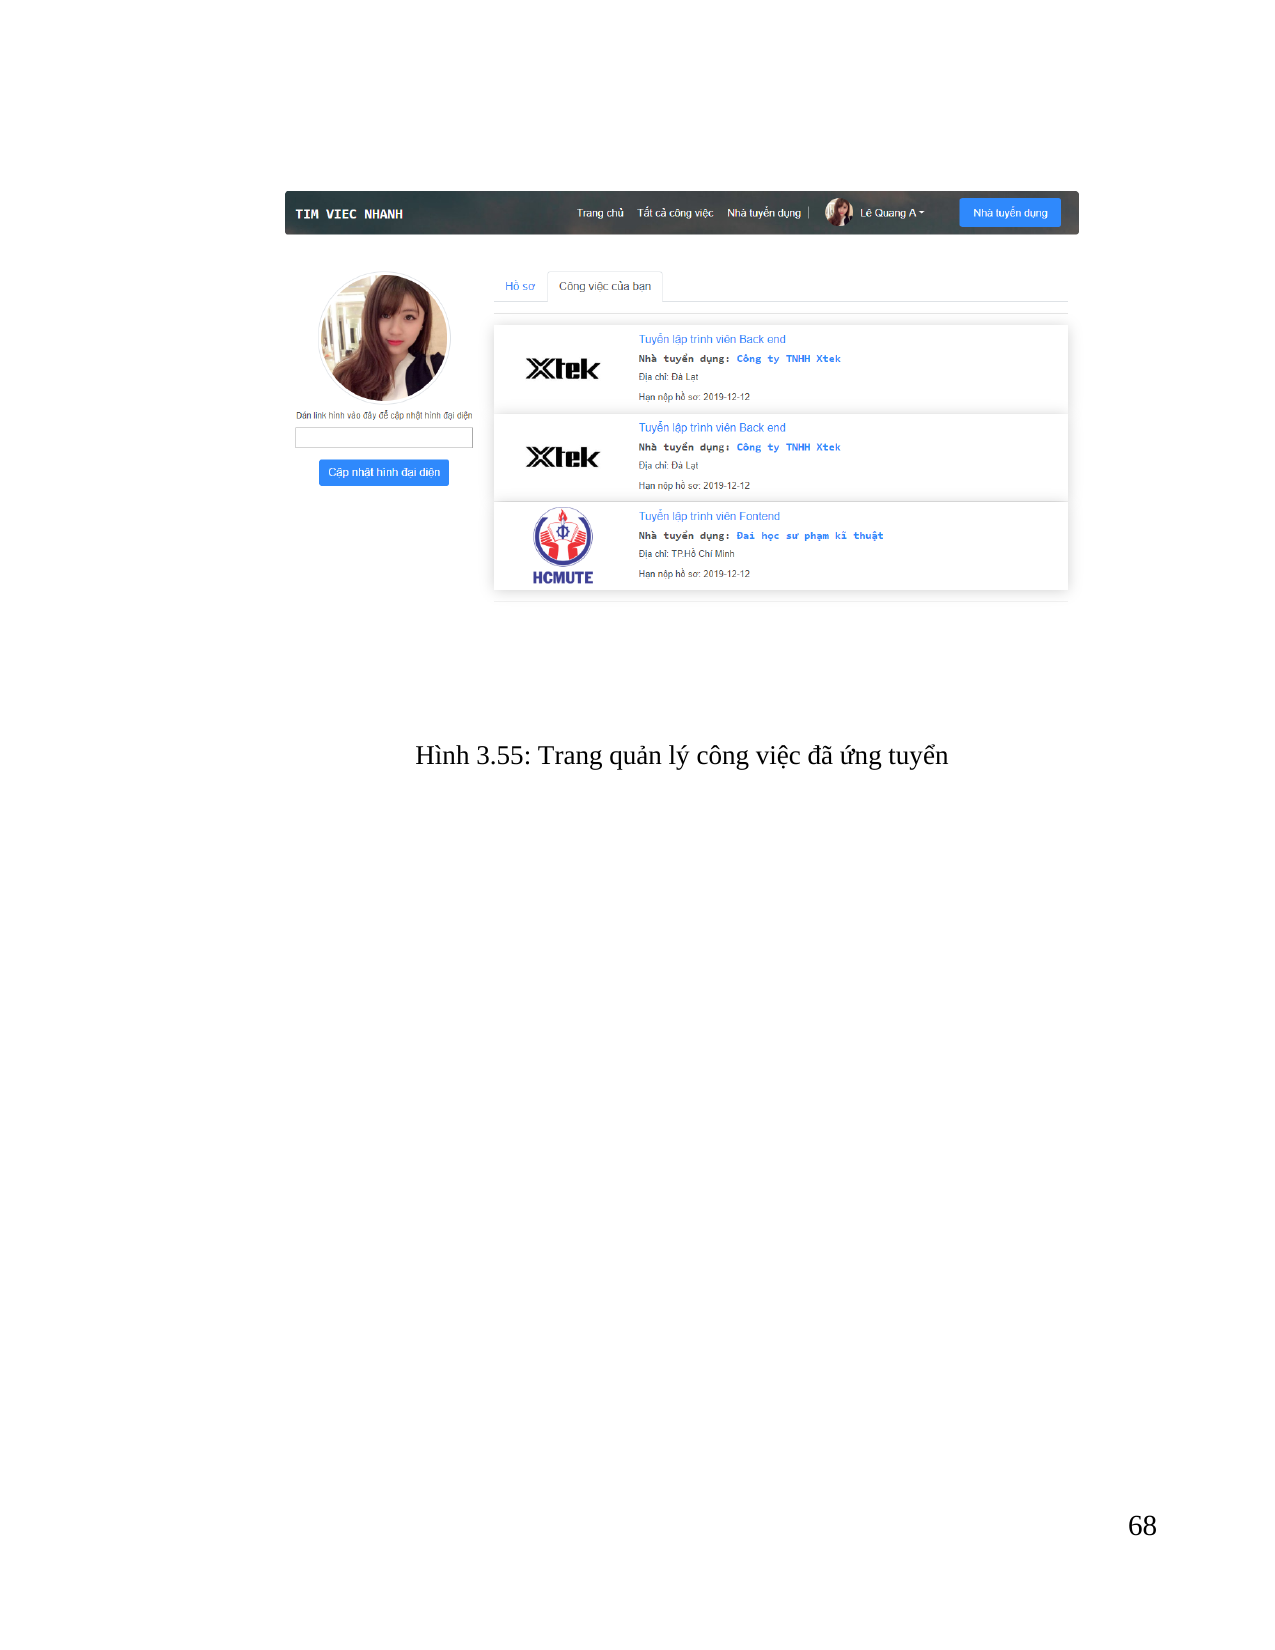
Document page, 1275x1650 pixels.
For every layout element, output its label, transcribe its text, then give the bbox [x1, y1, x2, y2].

picture [206, 177, 1157, 712]
